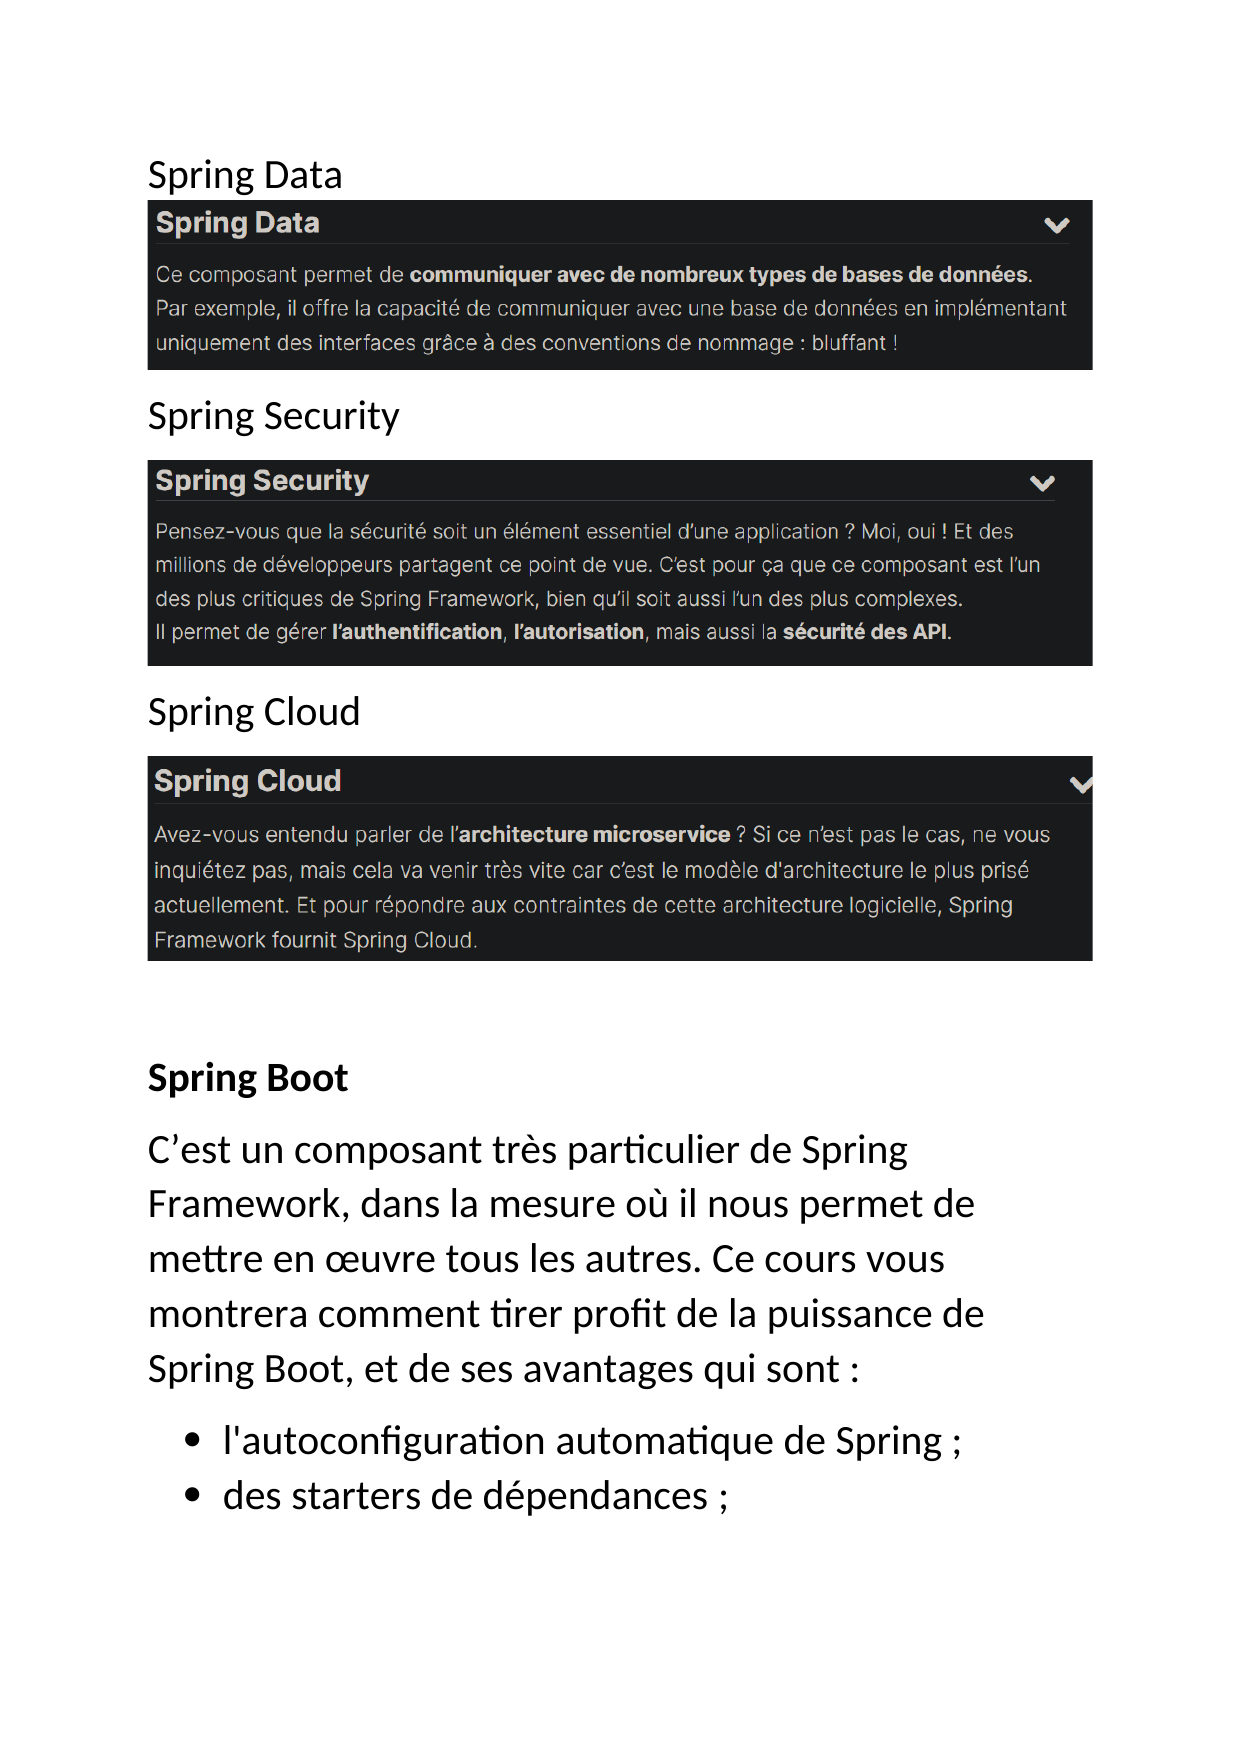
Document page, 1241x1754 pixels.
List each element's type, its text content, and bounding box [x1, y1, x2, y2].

text Spring Boot [148, 1051, 1093, 1102]
list des starters de dépendances ; [185, 1469, 1093, 1519]
text Spring Data [148, 148, 1093, 200]
picture [147, 460, 1093, 666]
list l'autoconfiguration automatique de Spring ; [185, 1414, 1093, 1464]
text Spring Security [148, 389, 1093, 439]
picture [147, 200, 1093, 370]
text C’est un composant très particulier de Spring Framework, dans la mesure où il nous permet de mettre en œuvre tous les autres. Ce cours vous montrera comment tirer profit de la puissance de Spring Boot, et de ses avantages qui sont : [148, 1123, 1093, 1393]
text Spring Cloud [148, 684, 1093, 735]
picture [147, 756, 1093, 961]
